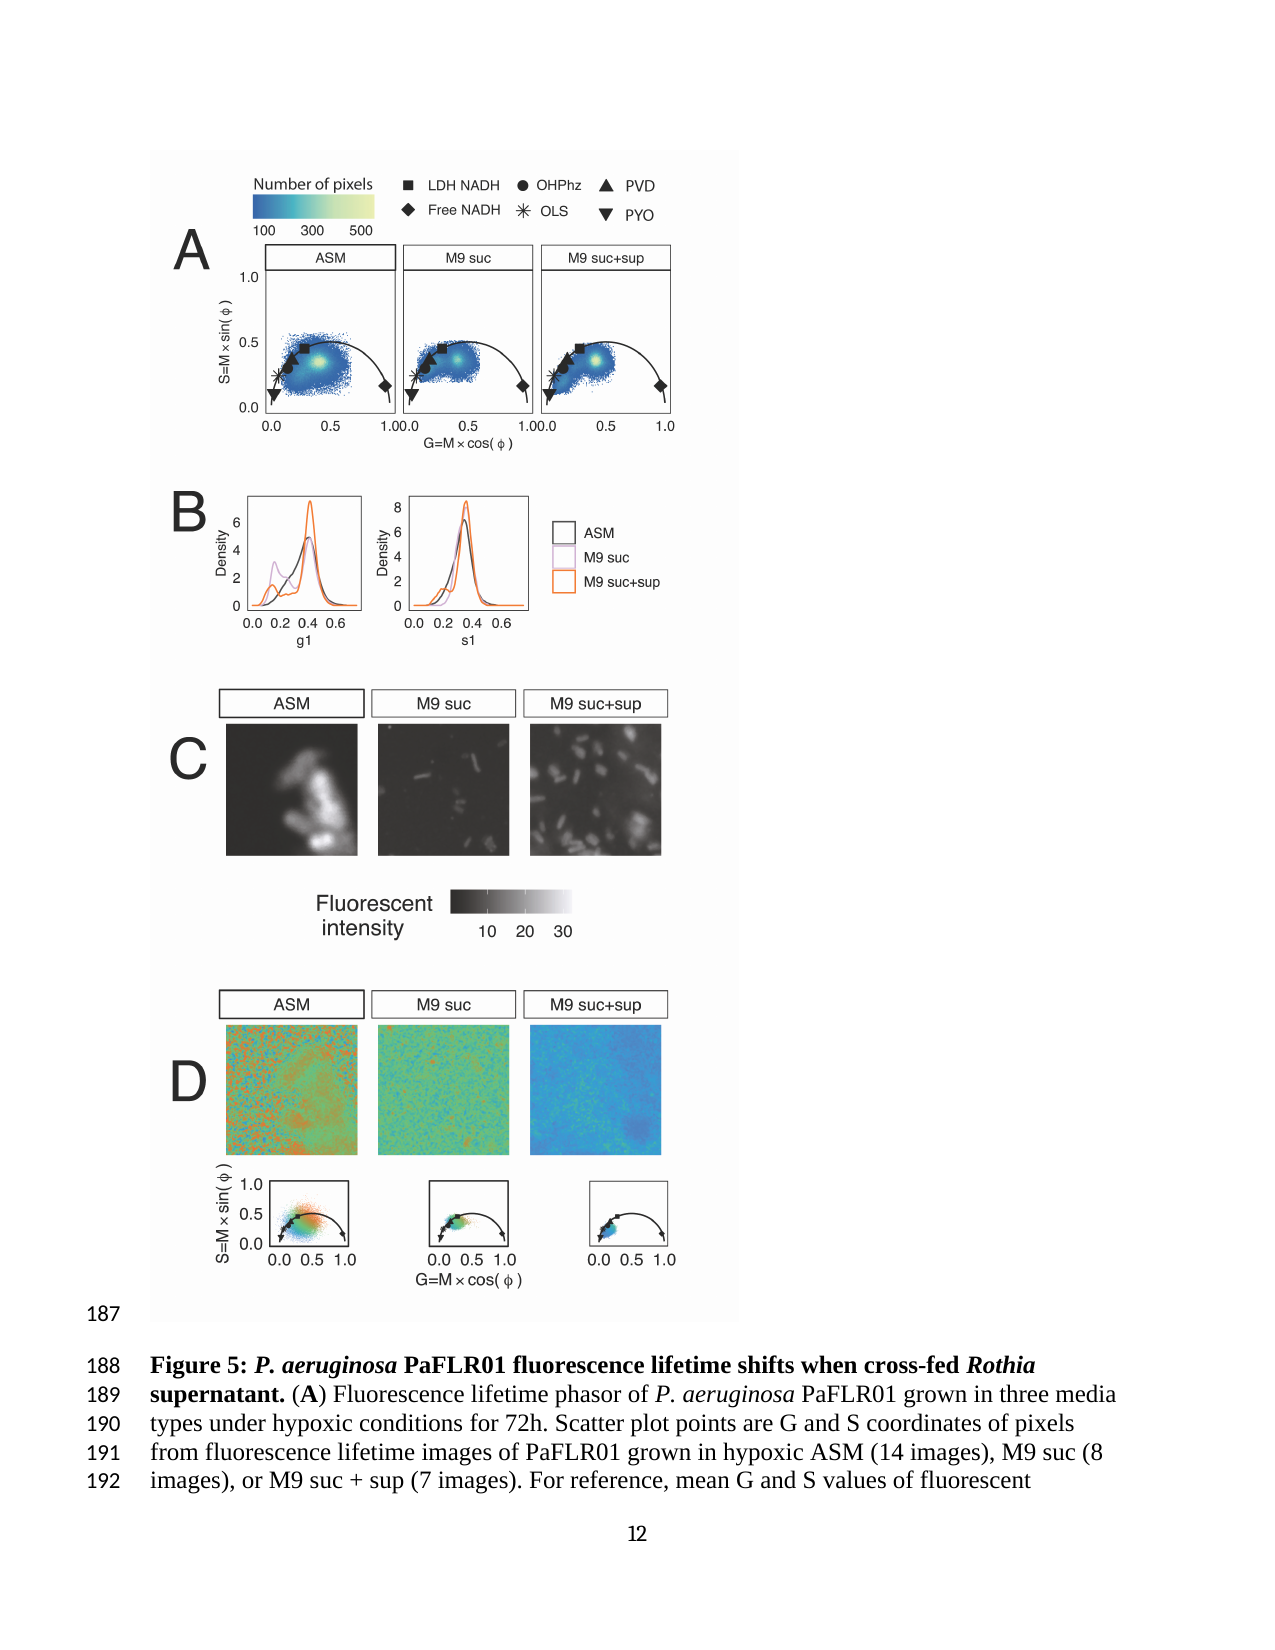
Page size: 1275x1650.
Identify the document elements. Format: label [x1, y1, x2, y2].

picture [150, 150, 740, 1322]
text [150, 1350, 1125, 1494]
